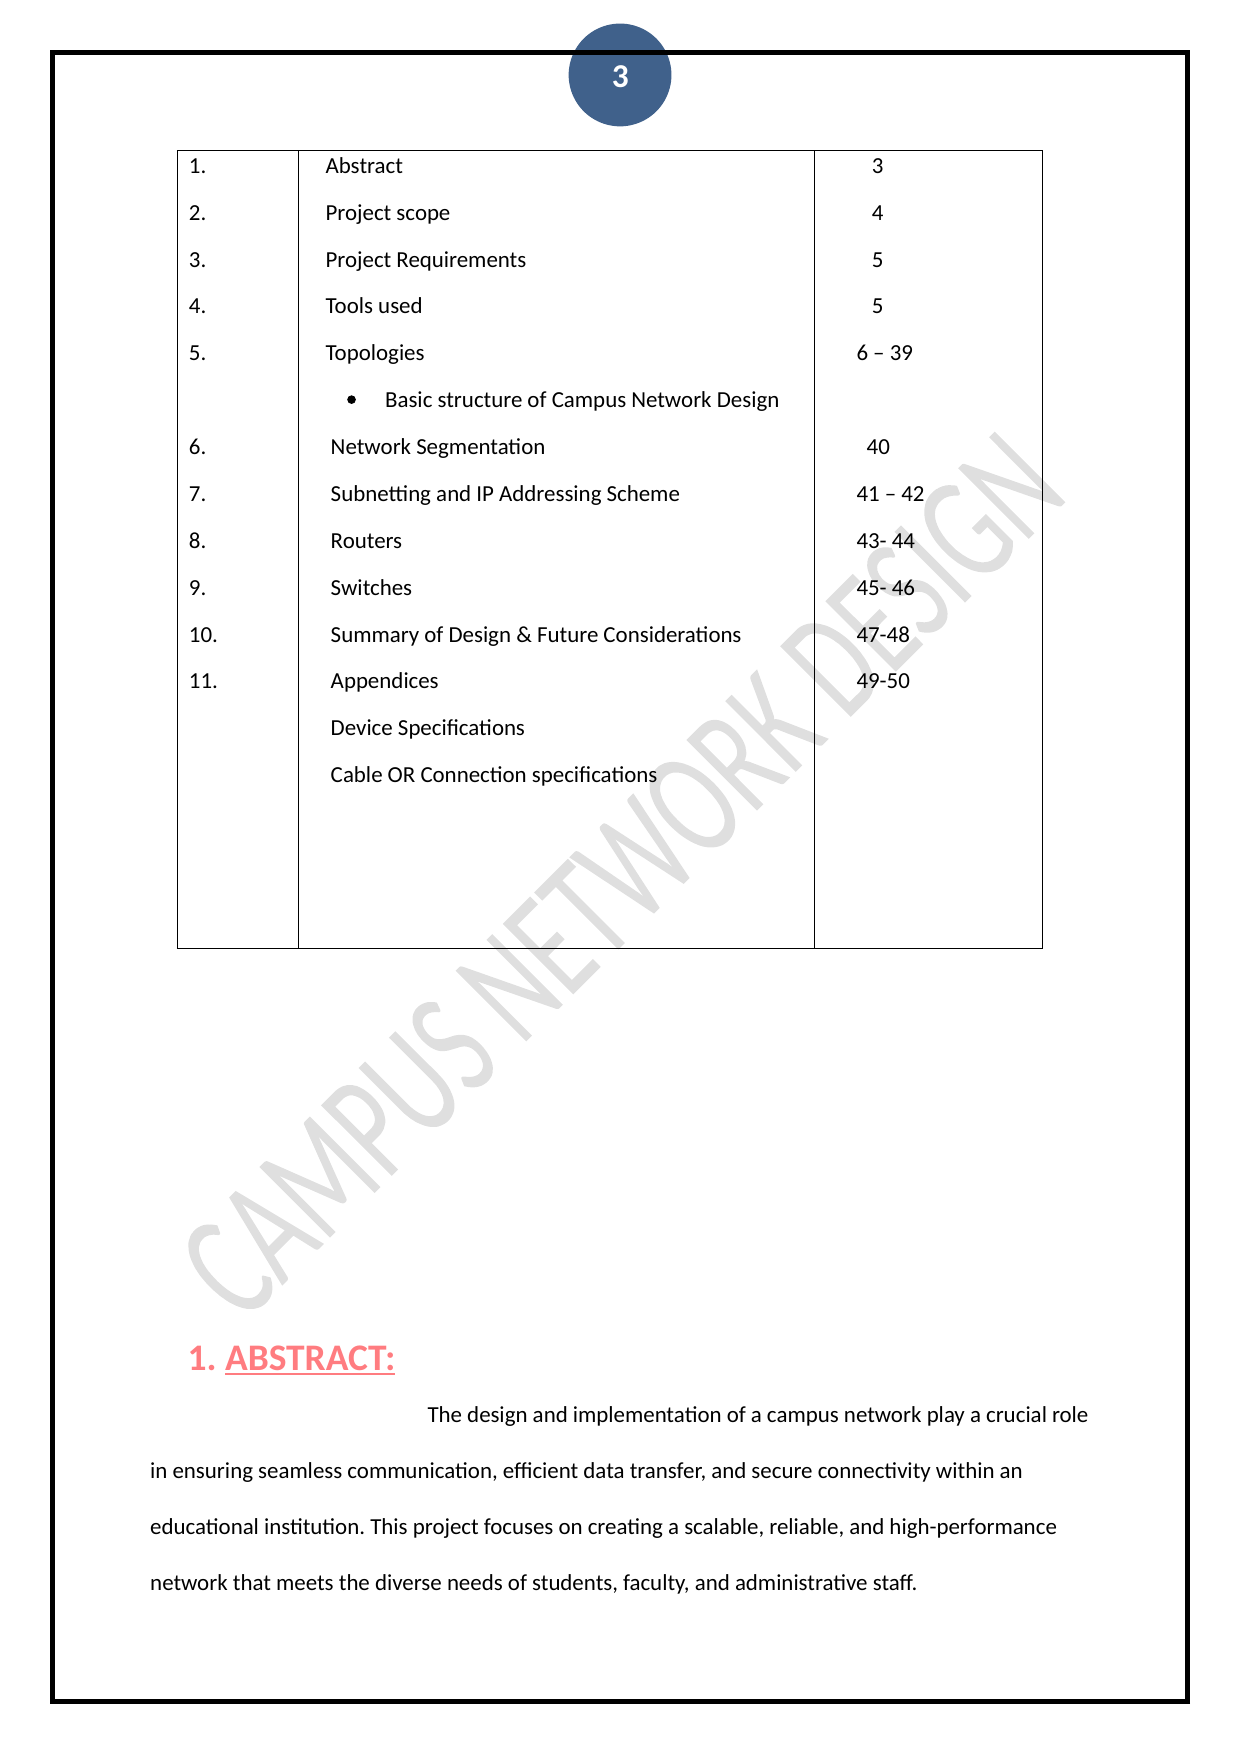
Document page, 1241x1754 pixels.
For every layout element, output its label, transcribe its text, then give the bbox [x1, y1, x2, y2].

table_cell 1. 2. 3. 4. 5. 6. 7. 8. 9. 10. 11. [178, 151, 298, 948]
list ABSTRACT: [187, 1334, 1090, 1379]
text The design and implementation of a campus network play a crucial role in ensuring seamless communication, efficient data transfer, and secure connectivity within an educational institution. This project focuses on creating a scalable, reliable, and high-performance network that meets the diverse needs of students, faculty, and administrative staff. [150, 1400, 1090, 1596]
table_cell 3 4 5 5 6 – 39 40 41 – 42 43- 44 45- 46 47-48 49-50 [815, 151, 1042, 948]
table_cell Abstract Project scope Project Requirements Tools used Topologies Basic structure of Campus Network Design Network Segmentation Subnetting and IP Addressing Scheme Routers Switches Summary of Design & Future Considerations Appendices Device Specifications Cable OR Connection specifications [299, 151, 814, 948]
